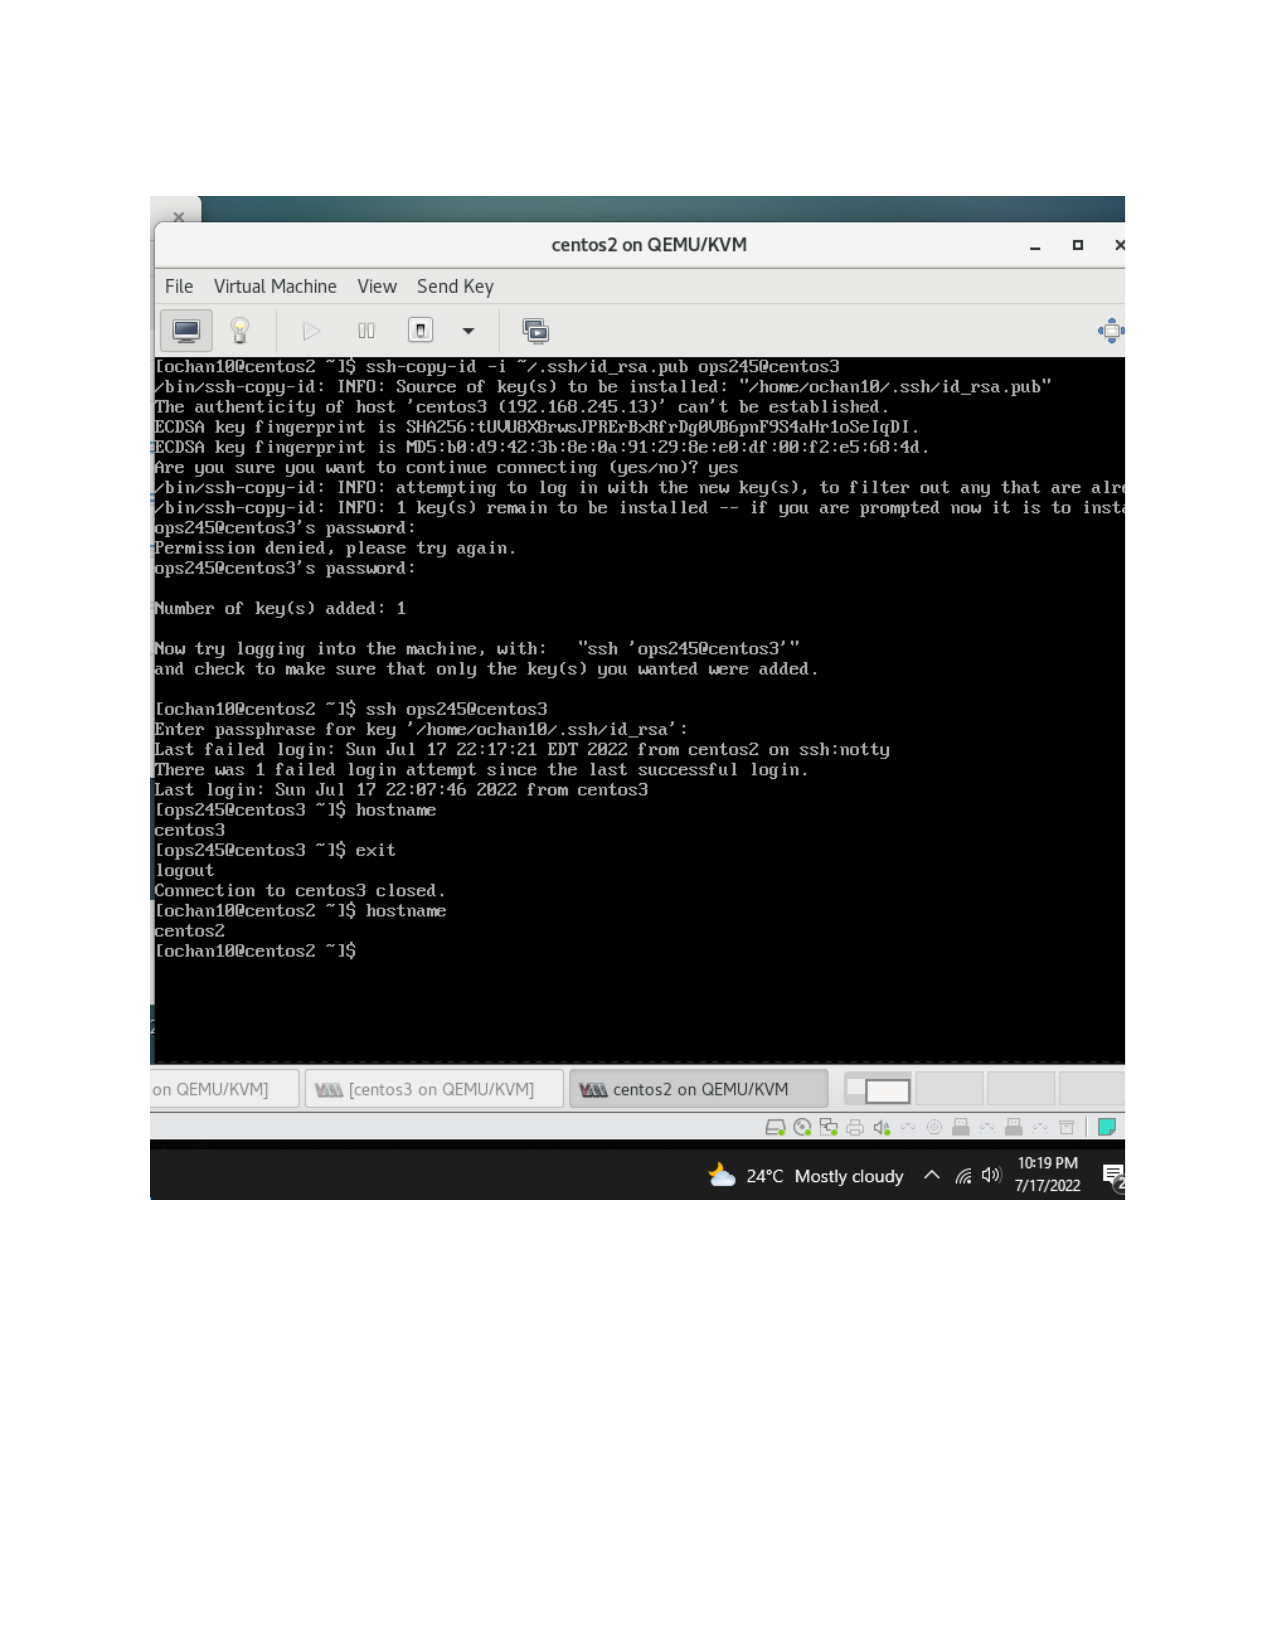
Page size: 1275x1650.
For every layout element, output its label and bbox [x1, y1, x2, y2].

picture [150, 196, 1125, 1200]
